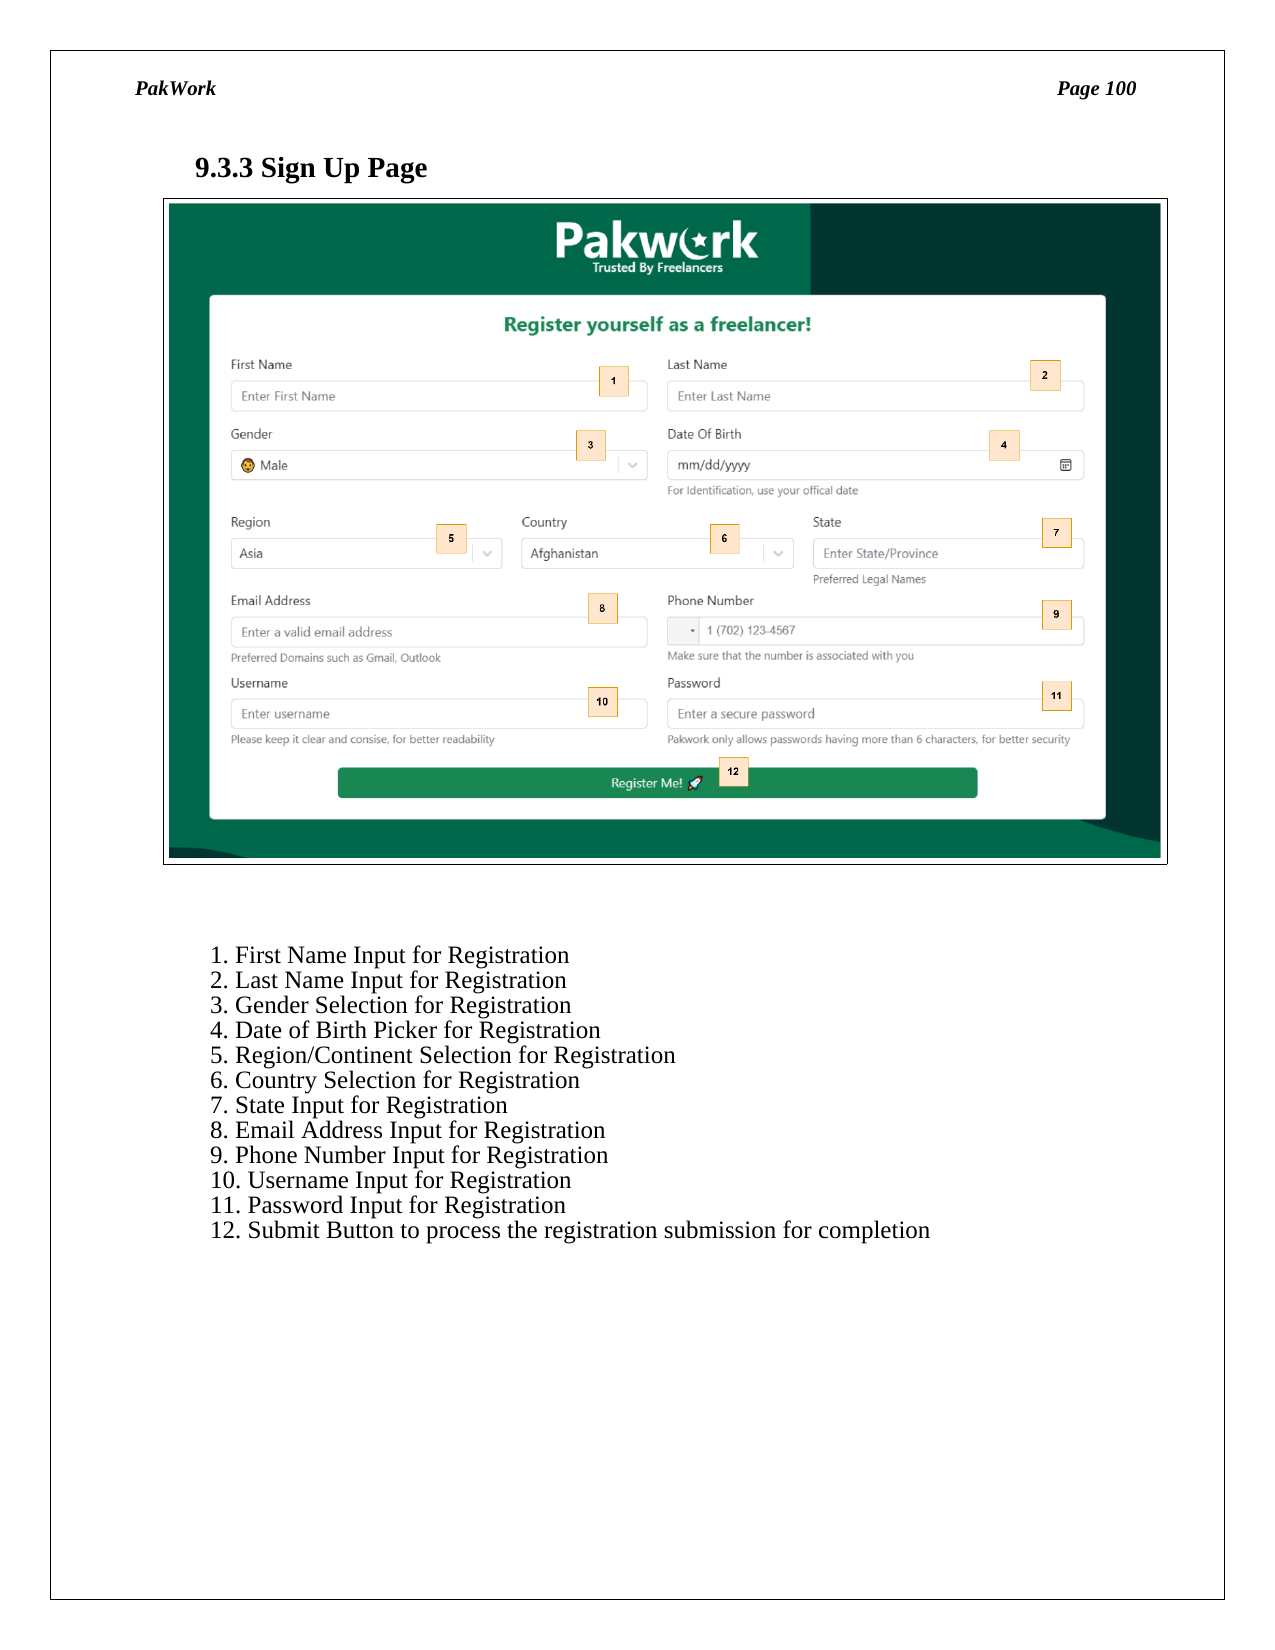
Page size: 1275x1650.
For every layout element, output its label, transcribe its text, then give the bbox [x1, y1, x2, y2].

text 3. Gender Selection for Registration [210, 993, 1140, 1018]
text 7. State Input for Registration [210, 1093, 1140, 1118]
text 2. Last Name Input for Registration [210, 968, 1140, 993]
text 6. Country Selection for Registration [210, 1068, 1140, 1093]
subtitle 9.3.3 Sign Up Page [195, 150, 1140, 183]
text 12. Submit Button to process the registration submission for completion [210, 1218, 1140, 1243]
text 5. Region/Continent Selection for Registration [210, 1043, 1140, 1068]
text 8. Email Address Input for Registration [210, 1118, 1140, 1143]
text 9. Phone Number Input for Registration [210, 1143, 1140, 1168]
text 4. Date of Birth Picker for Registration [210, 1018, 1140, 1043]
text 1. First Name Input for Registration [210, 943, 1140, 968]
text 11. Password Input for Registration [210, 1193, 1140, 1218]
text 10. Username Input for Registration [210, 1168, 1140, 1193]
picture [164, 199, 1167, 864]
